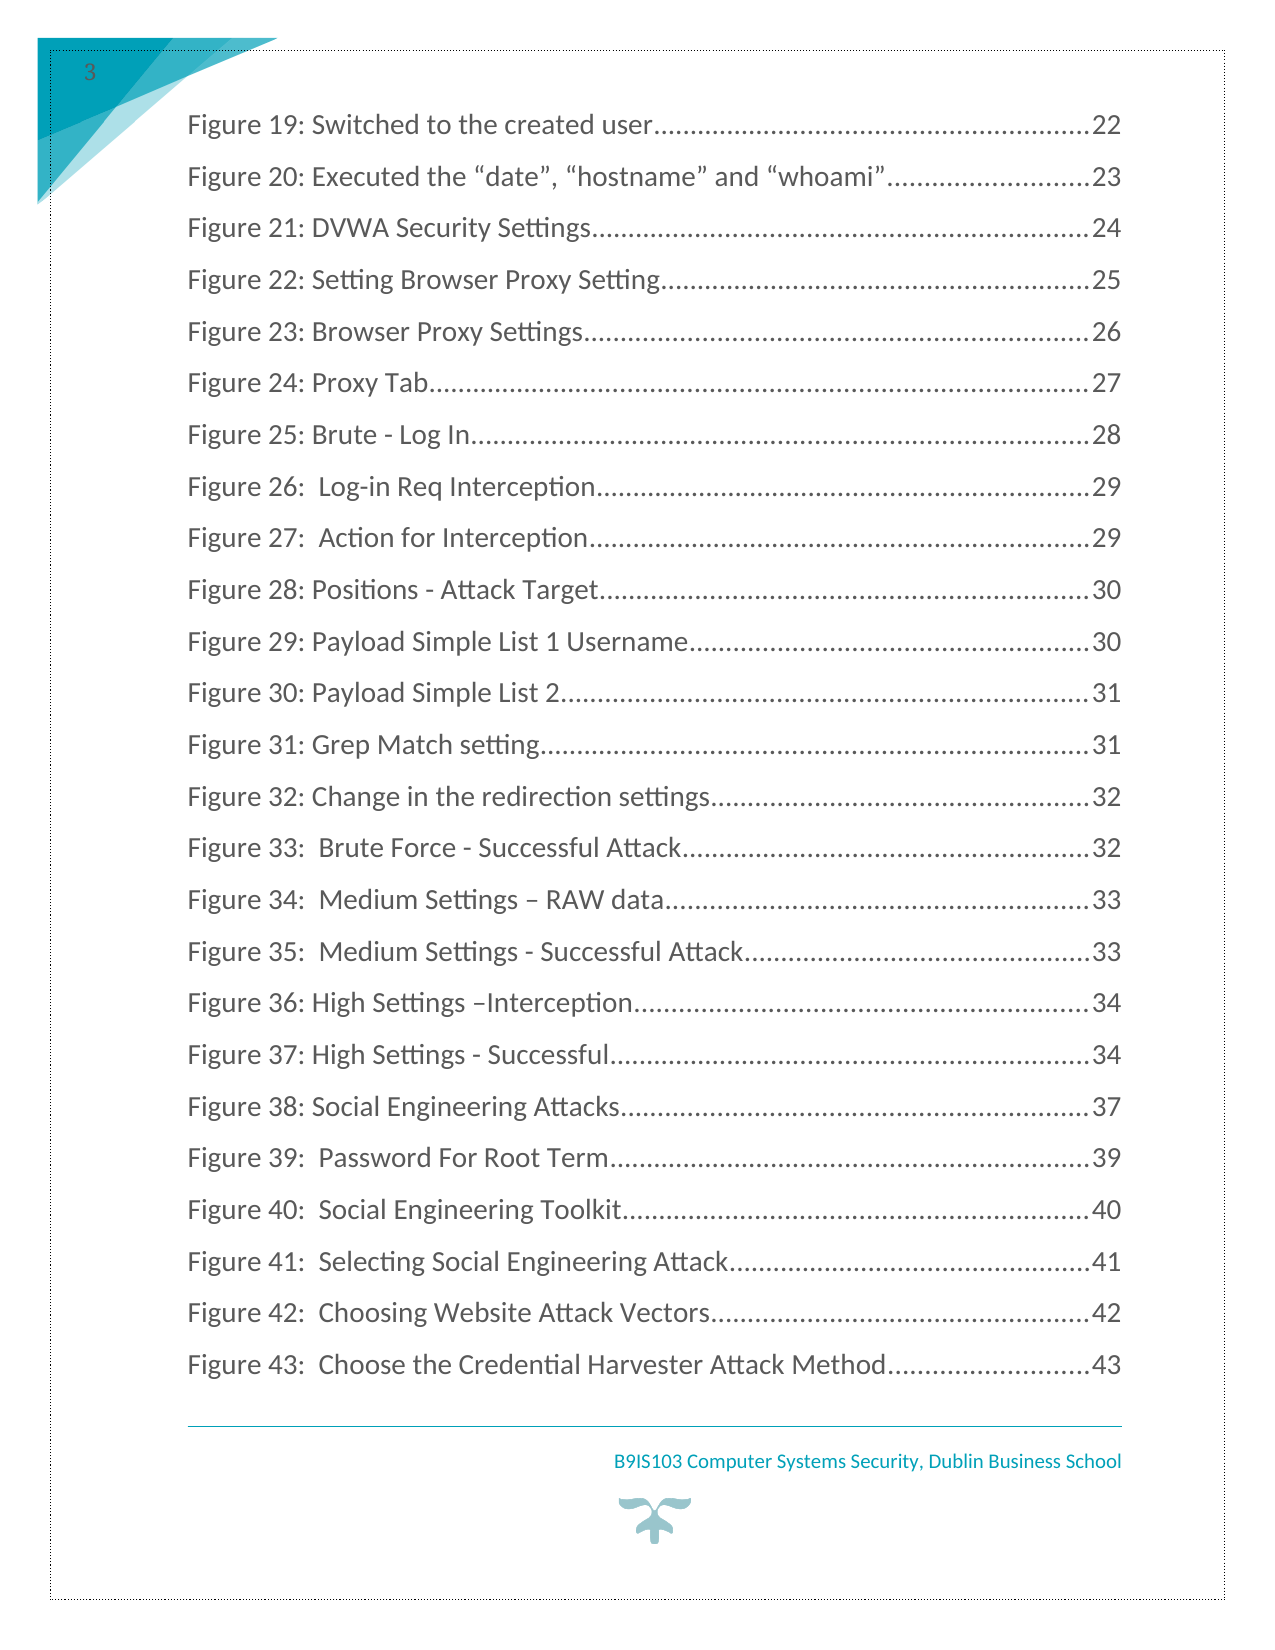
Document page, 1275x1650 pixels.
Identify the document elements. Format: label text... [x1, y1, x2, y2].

text Figure 23: Browser Proxy Settings 26 [187, 313, 1122, 348]
text Figure 37: High Settings - Successful 34 [187, 1036, 1122, 1072]
text Figure 40: Social Engineering Toolkit 40 [187, 1191, 1122, 1227]
text Figure 21: DVWA Security Settings 24 [187, 209, 1122, 245]
text Figure 28: Positions - Attack Target 30 [187, 571, 1122, 607]
picture [37, 37, 279, 206]
text Figure 38: Social Engineering Attacks 37 [187, 1088, 1122, 1123]
text Figure 43: Choose the Credential Harvester Attack Method 43 [187, 1346, 1122, 1382]
text Figure 33: Brute Force - Successful Attack 32 [187, 829, 1122, 865]
text Figure 29: Payload Simple List 1 Username 30 [187, 623, 1122, 658]
text Figure 39: Password For Root Term 39 [187, 1139, 1122, 1175]
text Figure 36: High Settings –Interception 34 [187, 984, 1122, 1020]
text Figure 32: Change in the redirection settings 32 [187, 778, 1122, 813]
text Figure 26: Log-in Req Interception 29 [187, 468, 1122, 503]
text Figure 34: Medium Settings – RAW data 33 [187, 881, 1122, 917]
text Figure 27: Action for Interception 29 [187, 519, 1122, 555]
text Figure 30: Payload Simple List 2 31 [187, 674, 1122, 710]
text Figure 42: Choosing Website Attack Vectors 42 [187, 1294, 1122, 1330]
text Figure 41: Selecting Social Engineering Attack 41 [187, 1243, 1122, 1278]
text Figure 22: Setting Browser Proxy Setting 25 [187, 261, 1122, 297]
text Figure 31: Grep Match setting 31 [187, 726, 1122, 762]
text Figure 20: Executed the “date”, “hostname” and “whoami” 23 [187, 158, 1122, 193]
text Figure 35: Medium Settings - Successful Attack 33 [187, 933, 1122, 968]
text Figure 25: Brute - Log In 28 [187, 416, 1122, 452]
text Figure 24: Proxy Tab 27 [187, 364, 1122, 400]
text Figure 19: Switched to the created user 22 [187, 106, 1122, 142]
